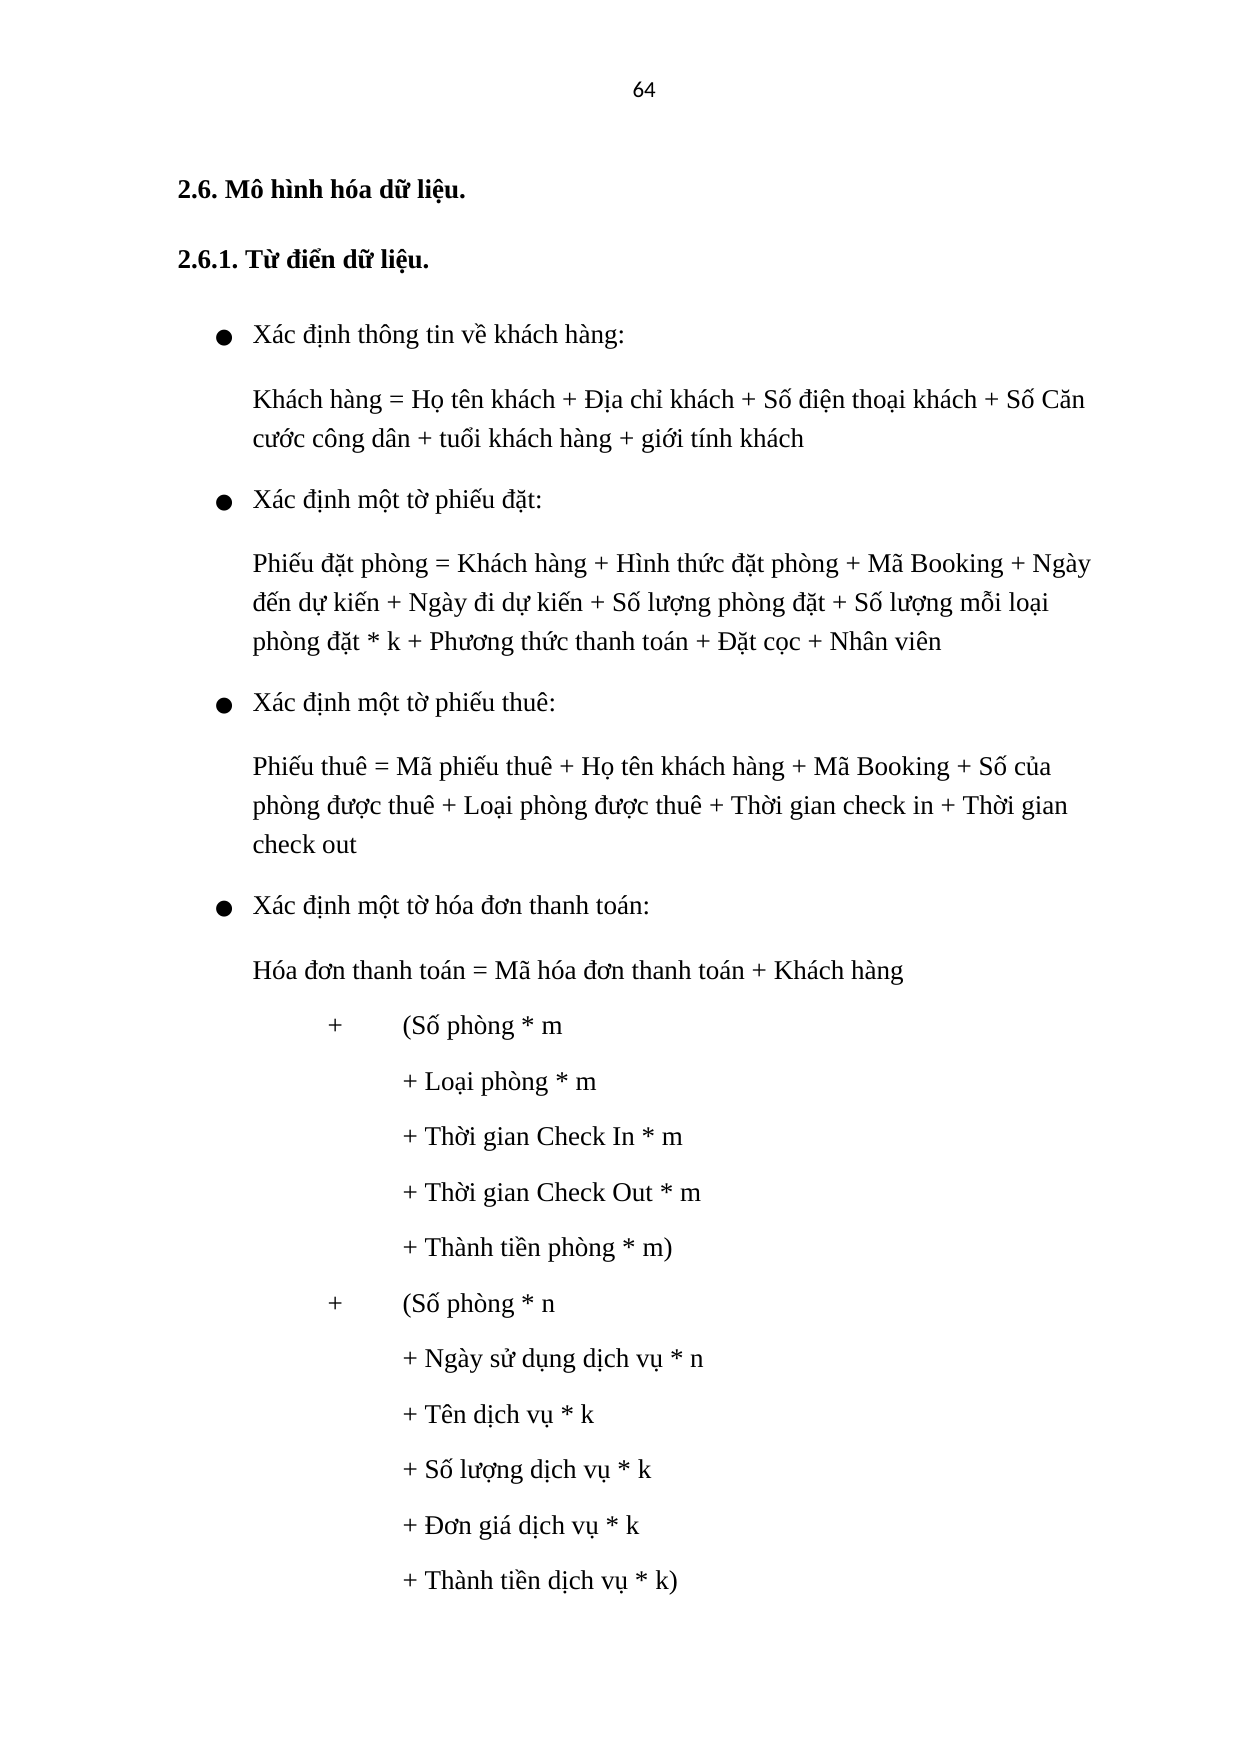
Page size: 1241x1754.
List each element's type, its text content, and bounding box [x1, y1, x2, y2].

text + Ngày sử dụng dịch vụ * n [252, 1342, 1110, 1373]
text + Thời gian Check In * m [252, 1120, 1110, 1151]
text + Tên dịch vụ * k [252, 1398, 1110, 1429]
list Xác định thông tin về khách hàng: [215, 313, 1110, 356]
subtitle 2.6. Mô hình hóa dữ liệu. [177, 173, 1110, 204]
list Xác định một tờ phiếu thuê: [215, 681, 1110, 723]
text + Đơn giá dịch vụ * k [252, 1509, 1110, 1540]
list Xác định một tờ phiếu đặt: [215, 477, 1110, 520]
text + Thành tiền dịch vụ * k) [252, 1564, 1110, 1596]
subtitle 2.6.1. Từ điển dữ liệu. [177, 243, 1110, 274]
text Phiếu thuê = Mã phiếu thuê + Họ tên khách hàng + Mã Booking + Số của phòng được thuê + Loại phòng được thuê + Thời gian check in + Thời gian check out [252, 751, 1110, 859]
text + Loại phòng * m [252, 1065, 1110, 1096]
text + (Số phòng * n [252, 1287, 1110, 1318]
text + Số lượng dịch vụ * k [252, 1453, 1110, 1484]
text + (Số phòng * m [252, 1009, 1110, 1040]
text Phiếu đặt phòng = Khách hàng + Hình thức đặt phòng + Mã Booking + Ngày đến dự kiến + Ngày đi dự kiến + Số lượng phòng đặt + Số lượng mỗi loại phòng đặt * k + Phương thức thanh toán + Đặt cọc + Nhân viên [252, 547, 1110, 656]
text + Thành tiền phòng * m) [252, 1231, 1110, 1262]
text + Thời gian Check Out * m [252, 1176, 1110, 1207]
text Hóa đơn thanh toán = Mã hóa đơn thanh toán + Khách hàng [252, 954, 1110, 985]
text Khách hàng = Họ tên khách + Địa chỉ khách + Số điện thoại khách + Số Căn cước công dân + tuổi khách hàng + giới tính khách [252, 383, 1110, 453]
list Xác định một tờ hóa đơn thanh toán: [215, 884, 1110, 926]
